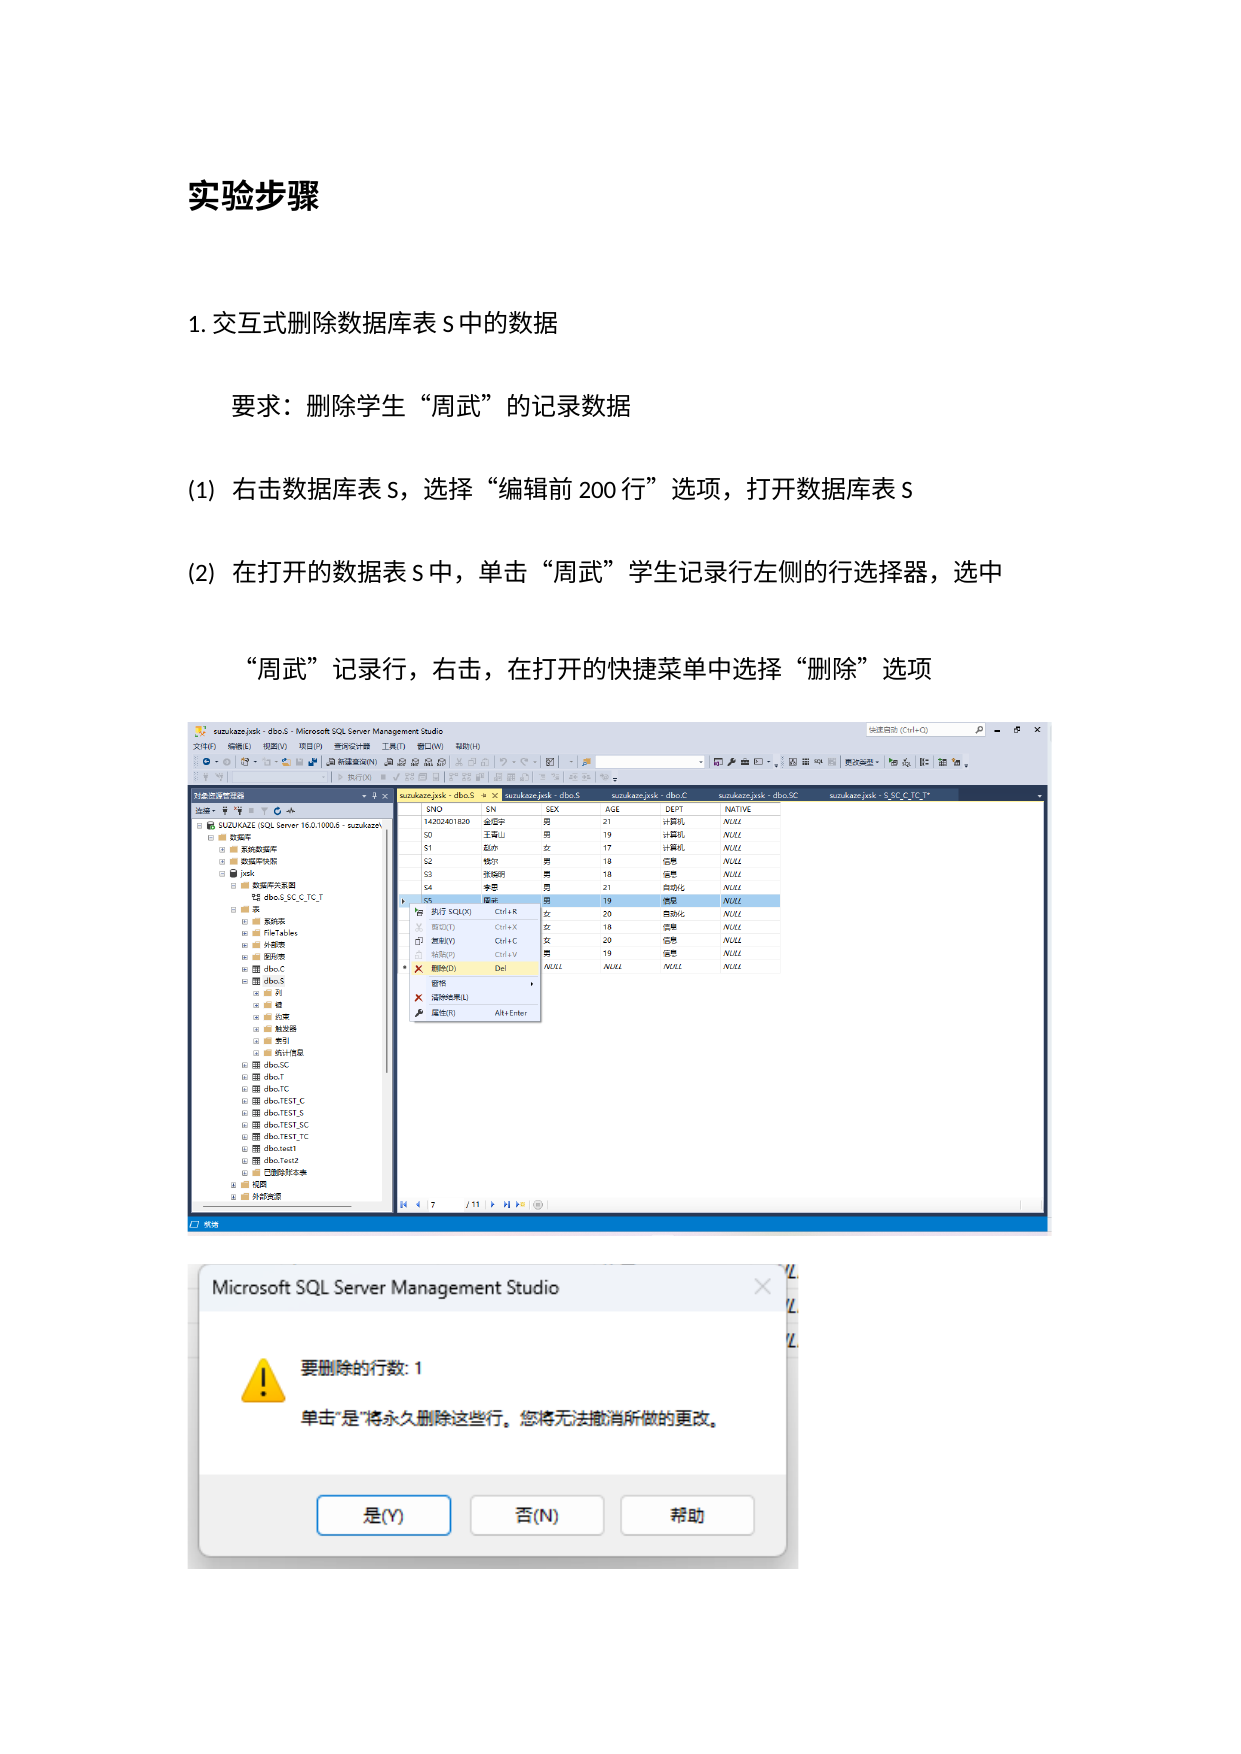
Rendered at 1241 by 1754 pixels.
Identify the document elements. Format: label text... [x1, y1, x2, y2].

list 交互式删除数据库表S中的数据 [187, 289, 1053, 354]
picture [187, 722, 1052, 1236]
subtitle 实验步骤 [187, 162, 1053, 227]
picture [187, 1264, 799, 1569]
list 在打开的数据表S中，单击“周武”学生记录行左侧的行选择器，选中“周武”记录行，右击，在打开的快捷菜单中选择“删除”选项 [187, 538, 1053, 701]
list 右击数据库表S，选择“编辑前200行”选项，打开数据库表S [187, 455, 1053, 520]
list 要求：删除学生“周武”的记录数据 [231, 372, 1053, 437]
